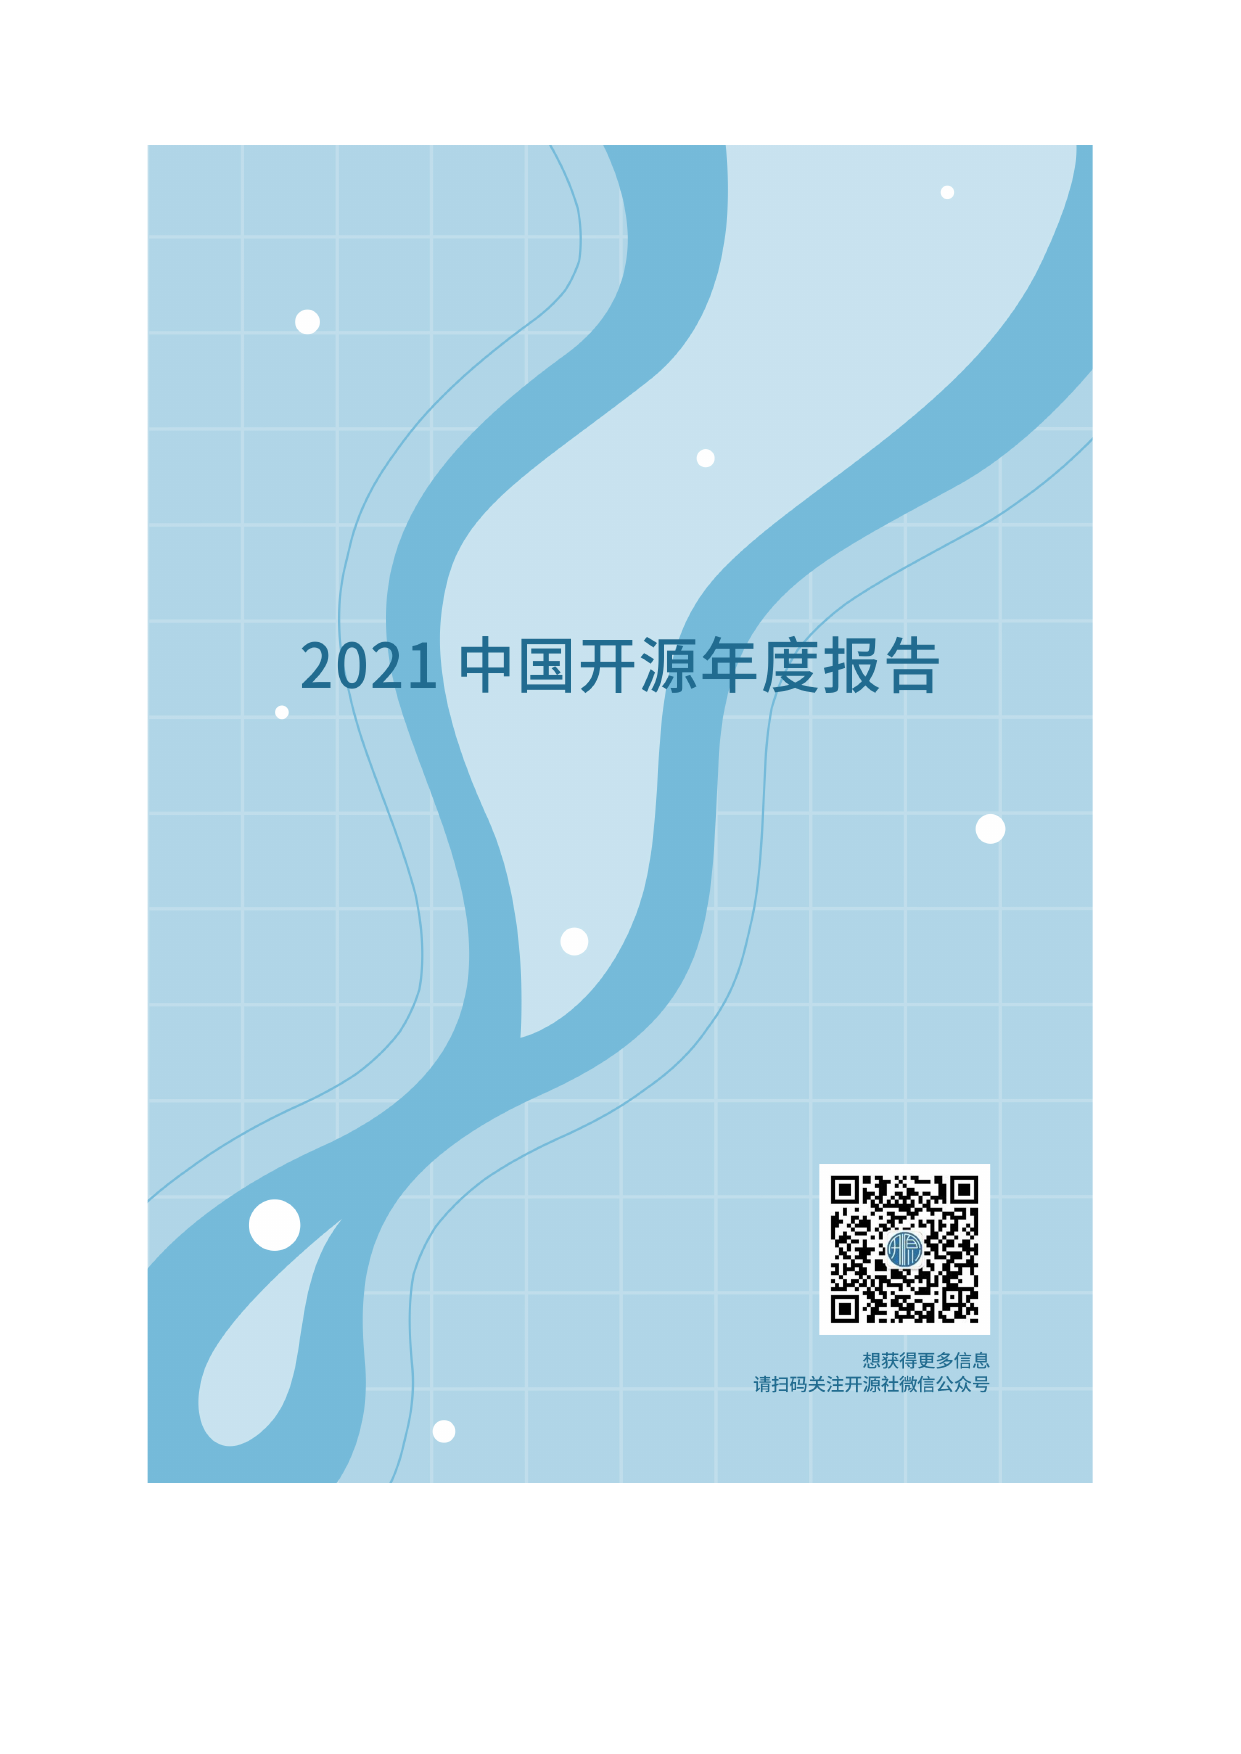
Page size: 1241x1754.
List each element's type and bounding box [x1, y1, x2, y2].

picture [147, 145, 1093, 1483]
